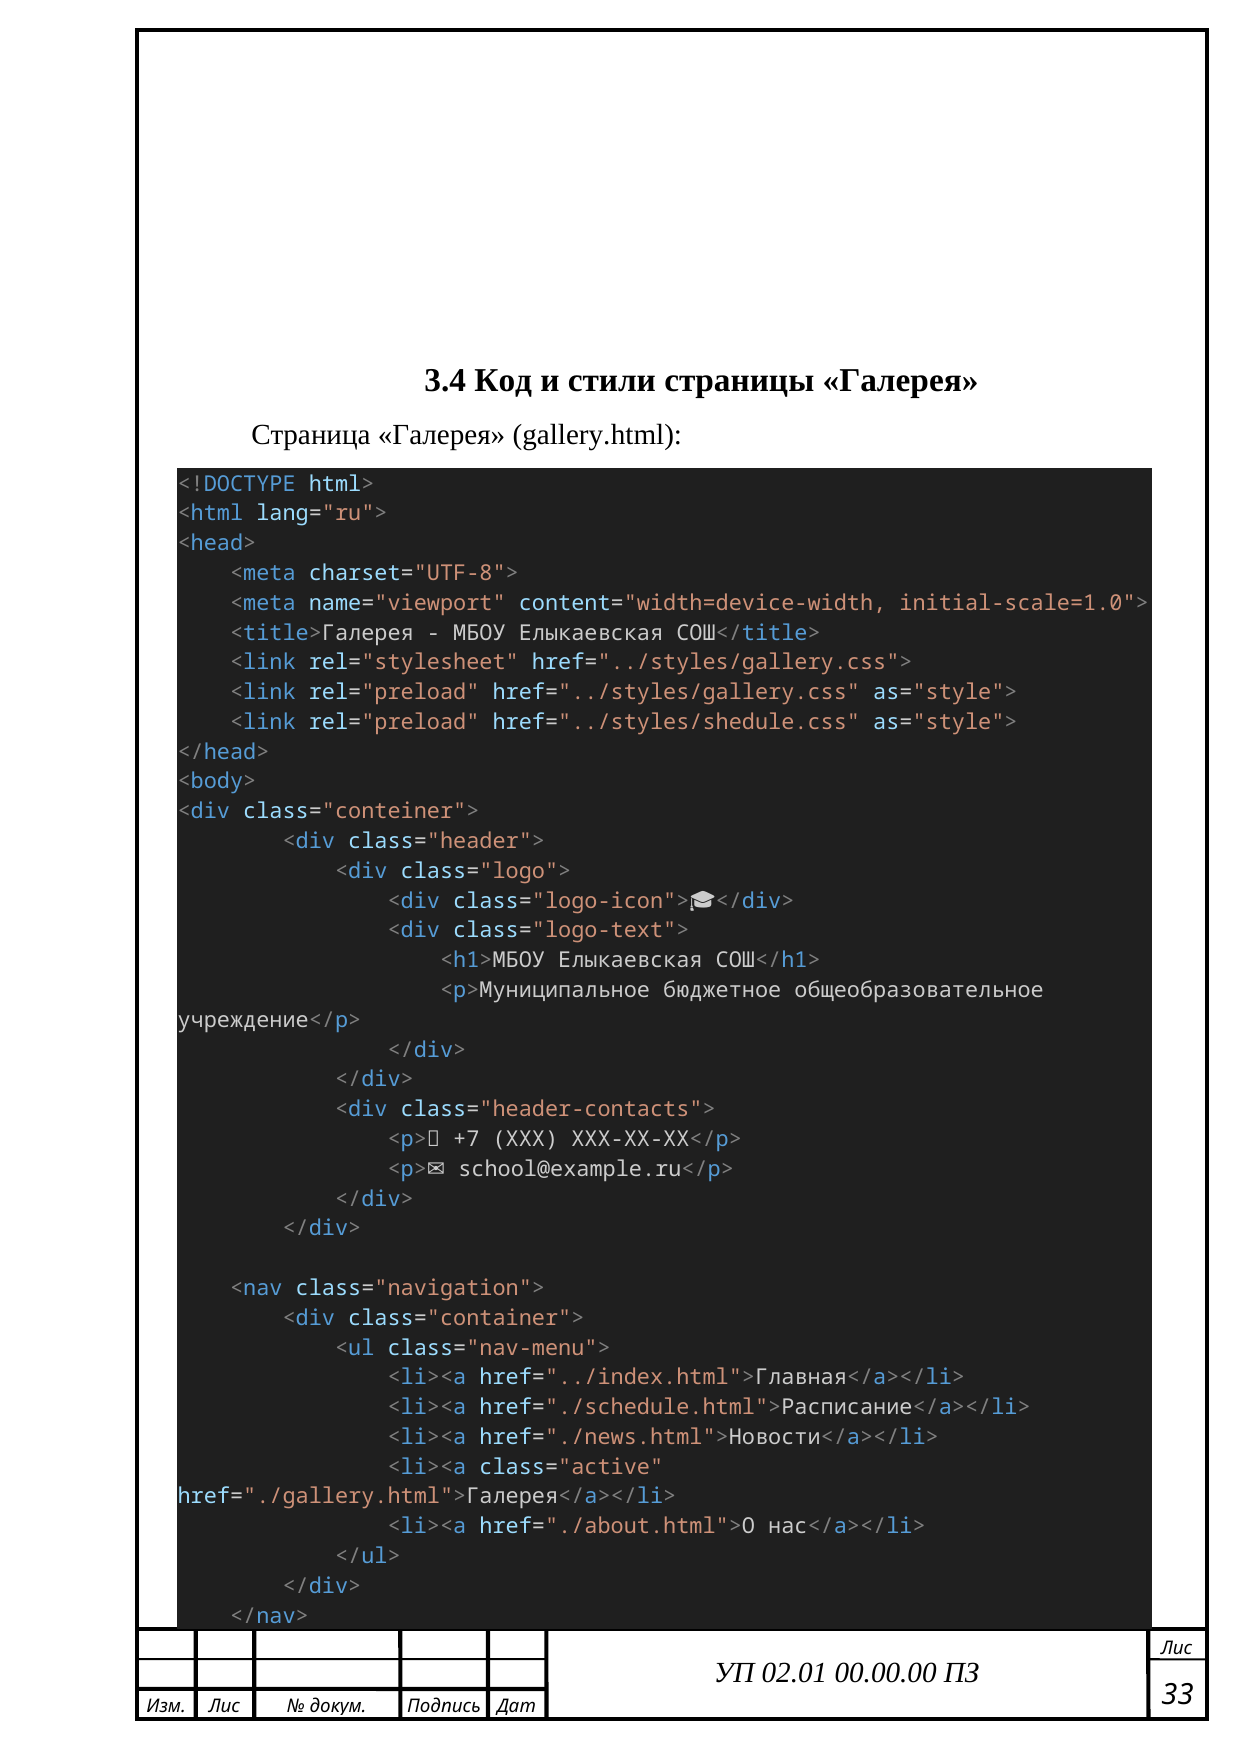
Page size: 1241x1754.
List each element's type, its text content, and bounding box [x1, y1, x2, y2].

text <nav class="navigation"> [177, 1272, 1152, 1302]
text </div> [177, 1570, 1152, 1600]
text </div> [177, 1212, 1152, 1242]
text <p>✉️ school@example.ru</p> [177, 1153, 1152, 1183]
text </div> [177, 1034, 1152, 1063]
text <div class="logo-icon">🎓</div> [177, 885, 1152, 914]
text <meta name="viewport" content="width=device-width, initial-scale=1.0"> [177, 587, 1152, 617]
text <ul class="nav-menu"> [177, 1332, 1152, 1361]
text </nav> [177, 1600, 1152, 1629]
text <li><a href="./about.html">О нас</a></li> [177, 1510, 1152, 1540]
text <li><a href="./news.html">Новости</a></li> [177, 1421, 1152, 1451]
text <meta charset="UTF-8"> [177, 557, 1152, 587]
text </head> [177, 736, 1152, 766]
text <!DOCTYPE html> [177, 468, 1152, 497]
text <li><a class="active" href="./gallery.html">Галерея</a></li> [177, 1451, 1152, 1510]
text <head> [177, 527, 1152, 557]
text 3.4 Код и стили страницы «Галерея» [251, 360, 1152, 398]
text <h1>МБОУ Елыкаевская СОШ</h1> [177, 944, 1152, 974]
text <title>Галерея - МБОУ Елыкаевская СОШ</title> [177, 617, 1152, 646]
text </div> [177, 1183, 1152, 1212]
text <div class="container"> [177, 1302, 1152, 1332]
text <li><a href="./schedule.html">Расписание</a></li> [177, 1391, 1152, 1421]
text <div class="header"> [177, 825, 1152, 855]
text <li><a href="../index.html">Главная</a></li> [177, 1361, 1152, 1391]
text <link rel="stylesheet" href="../styles/gallery.css"> [177, 646, 1152, 676]
text <link rel="preload" href="../styles/gallery.css" as="style"> [177, 676, 1152, 706]
text </ul> [177, 1540, 1152, 1570]
text <div class="header-contacts"> [177, 1093, 1152, 1123]
text <div class="logo-text"> [177, 914, 1152, 944]
text </div> [177, 1063, 1152, 1093]
text <link rel="preload" href="../styles/shedule.css" as="style"> [177, 706, 1152, 736]
text <html lang="ru"> [177, 497, 1152, 527]
text <div class="logo"> [177, 855, 1152, 885]
text <p>Муниципальное бюджетное общеобразовательное учреждение</p> [177, 974, 1152, 1034]
text Страница «Галерея» (gallery.html): [251, 417, 1152, 451]
text <p>📞 +7 (XXX) XXX-XX-XX</p> [177, 1123, 1152, 1153]
text <body> [177, 766, 1152, 795]
text <div class="conteiner"> [177, 795, 1152, 825]
